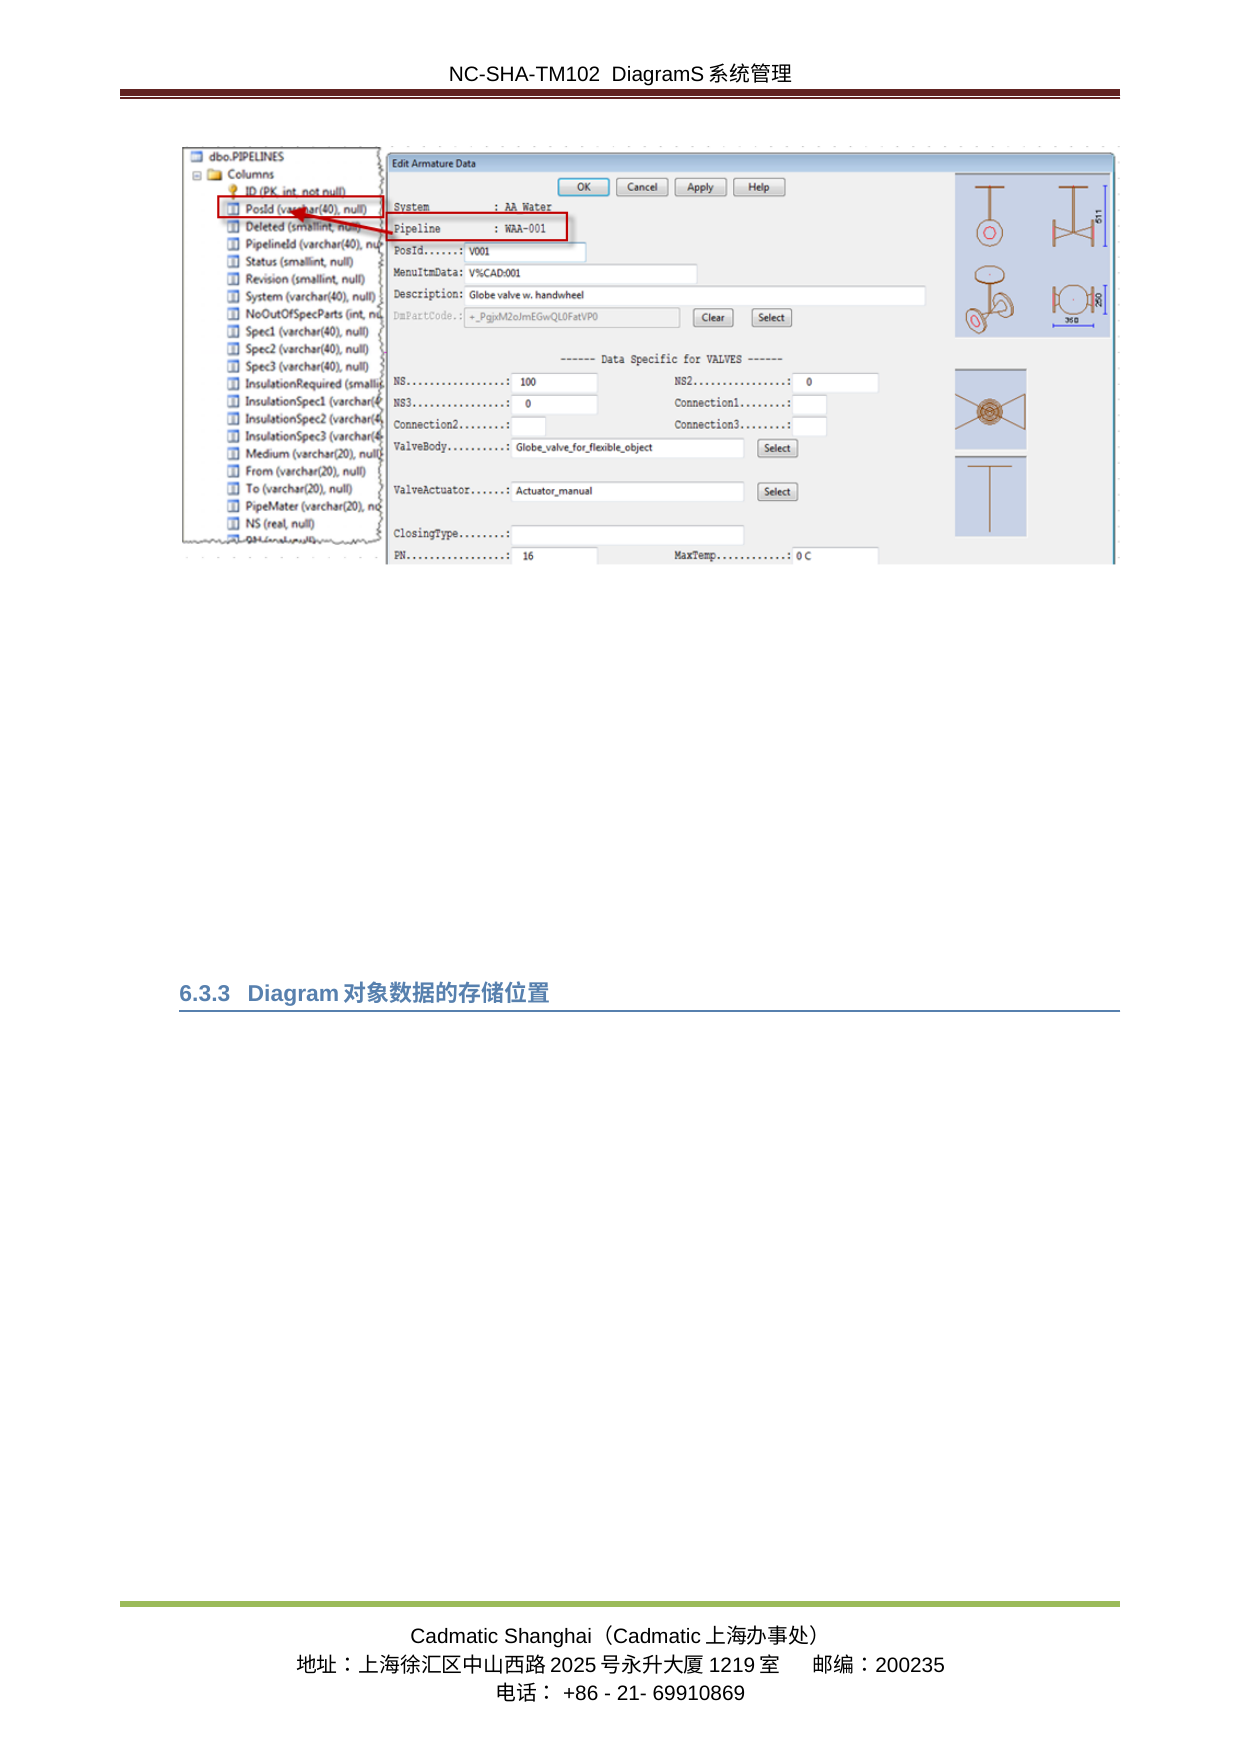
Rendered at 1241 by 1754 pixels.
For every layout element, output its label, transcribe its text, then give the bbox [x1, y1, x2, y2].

picture [179, 146, 1120, 568]
subtitle Diagram对象数据的存储位置 [179, 975, 1120, 1010]
